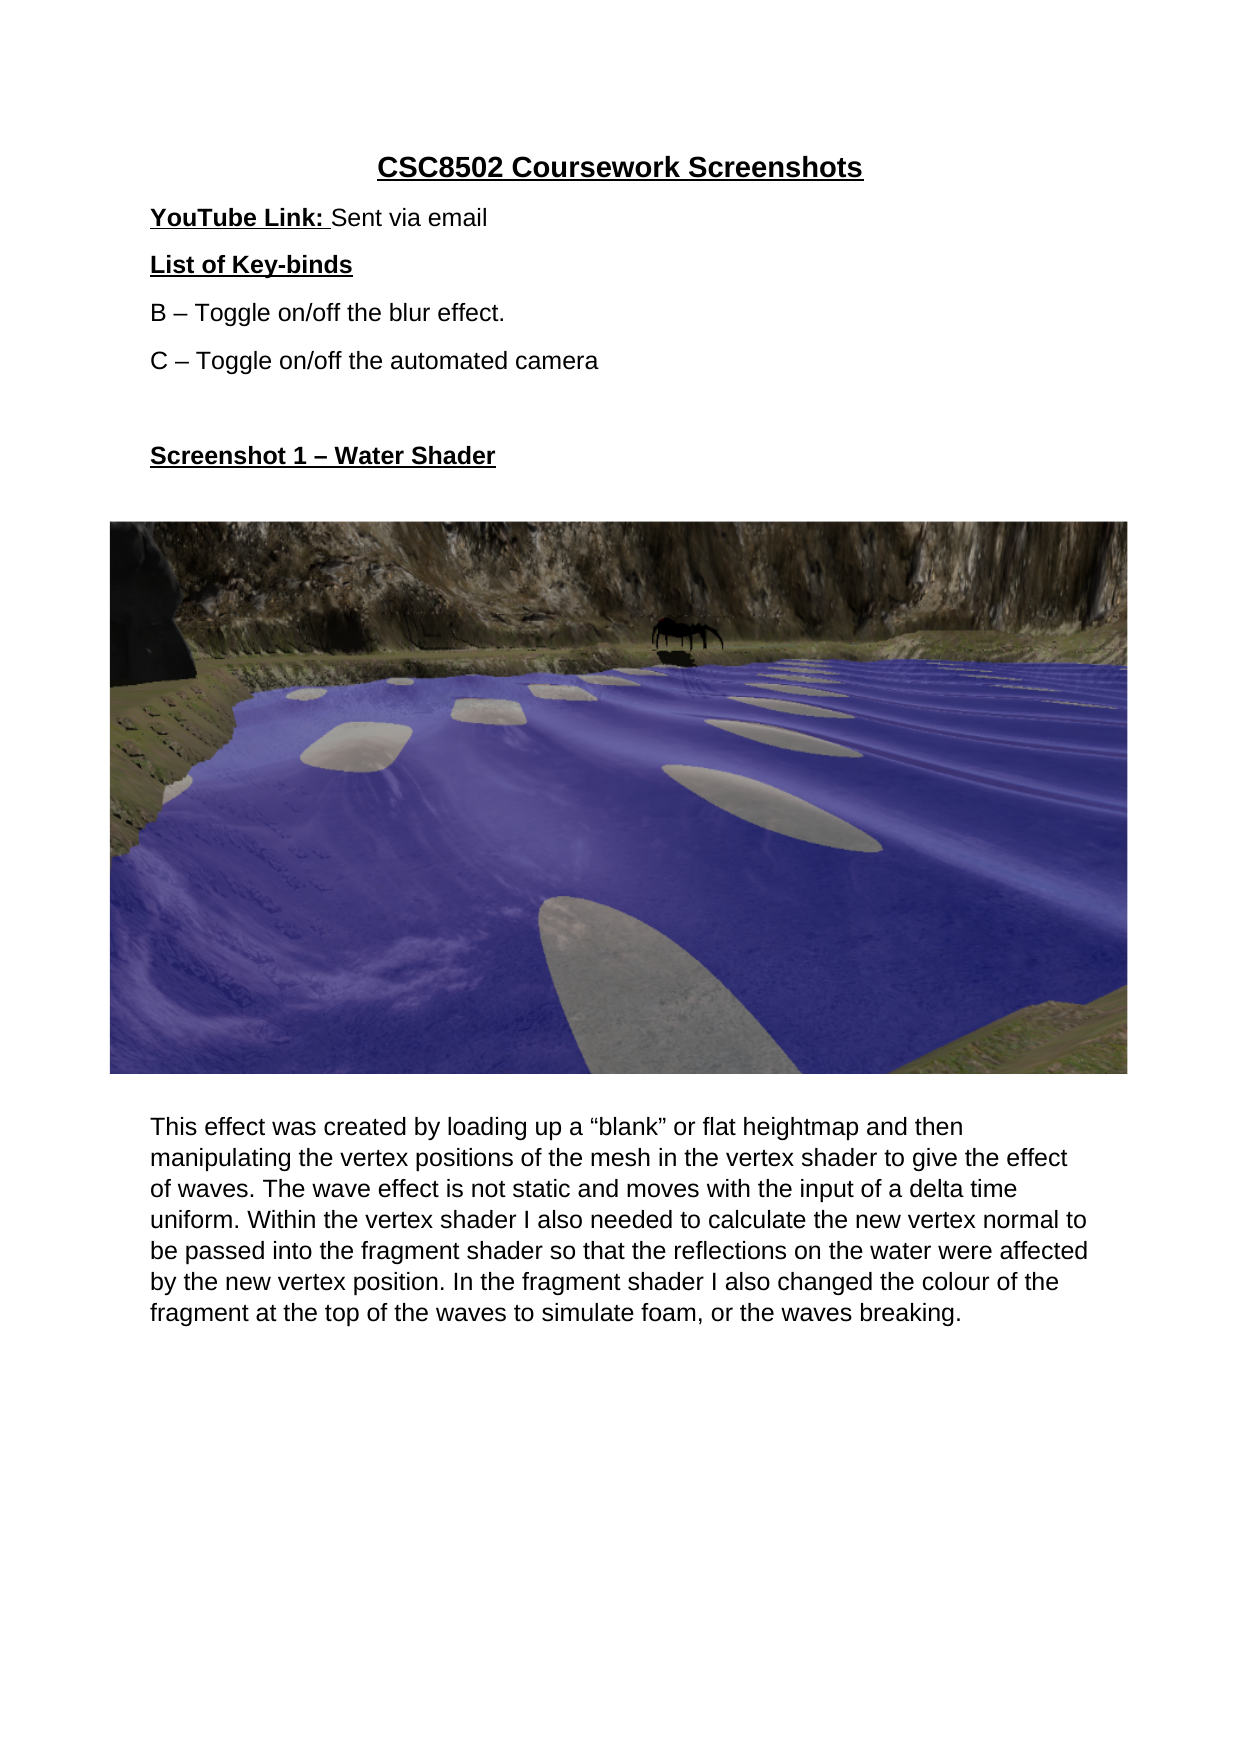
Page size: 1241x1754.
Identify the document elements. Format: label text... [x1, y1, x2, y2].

text Screenshot 1 – Water Shader [150, 441, 1090, 470]
text List of Key-binds [150, 251, 1090, 279]
text C – Toggle on/off the automated camera [150, 346, 1090, 375]
text CSC8502 Coursework Screenshots [150, 150, 1090, 183]
text This effect was created by loading up a “blank” or flat heightmap and then manipulating the vertex positions of the mesh in the vertex shader to give the effect of waves. The wave effect is not static and moves with the input of a delta time uniform. Within the vertex shader I also needed to calculate the new vertex normal to be passed into the fragment shader so that the reflections on the water were affected by the new vertex position. In the fragment shader I also changed the colour of the fragment at the top of the waves to simulate foam, or the waves breaking. [150, 1076, 1090, 1327]
text YouTube Link: Sent via email [150, 203, 1090, 232]
text B – Toggle on/off the blur effect. [150, 298, 1090, 327]
picture [108, 519, 1132, 1076]
